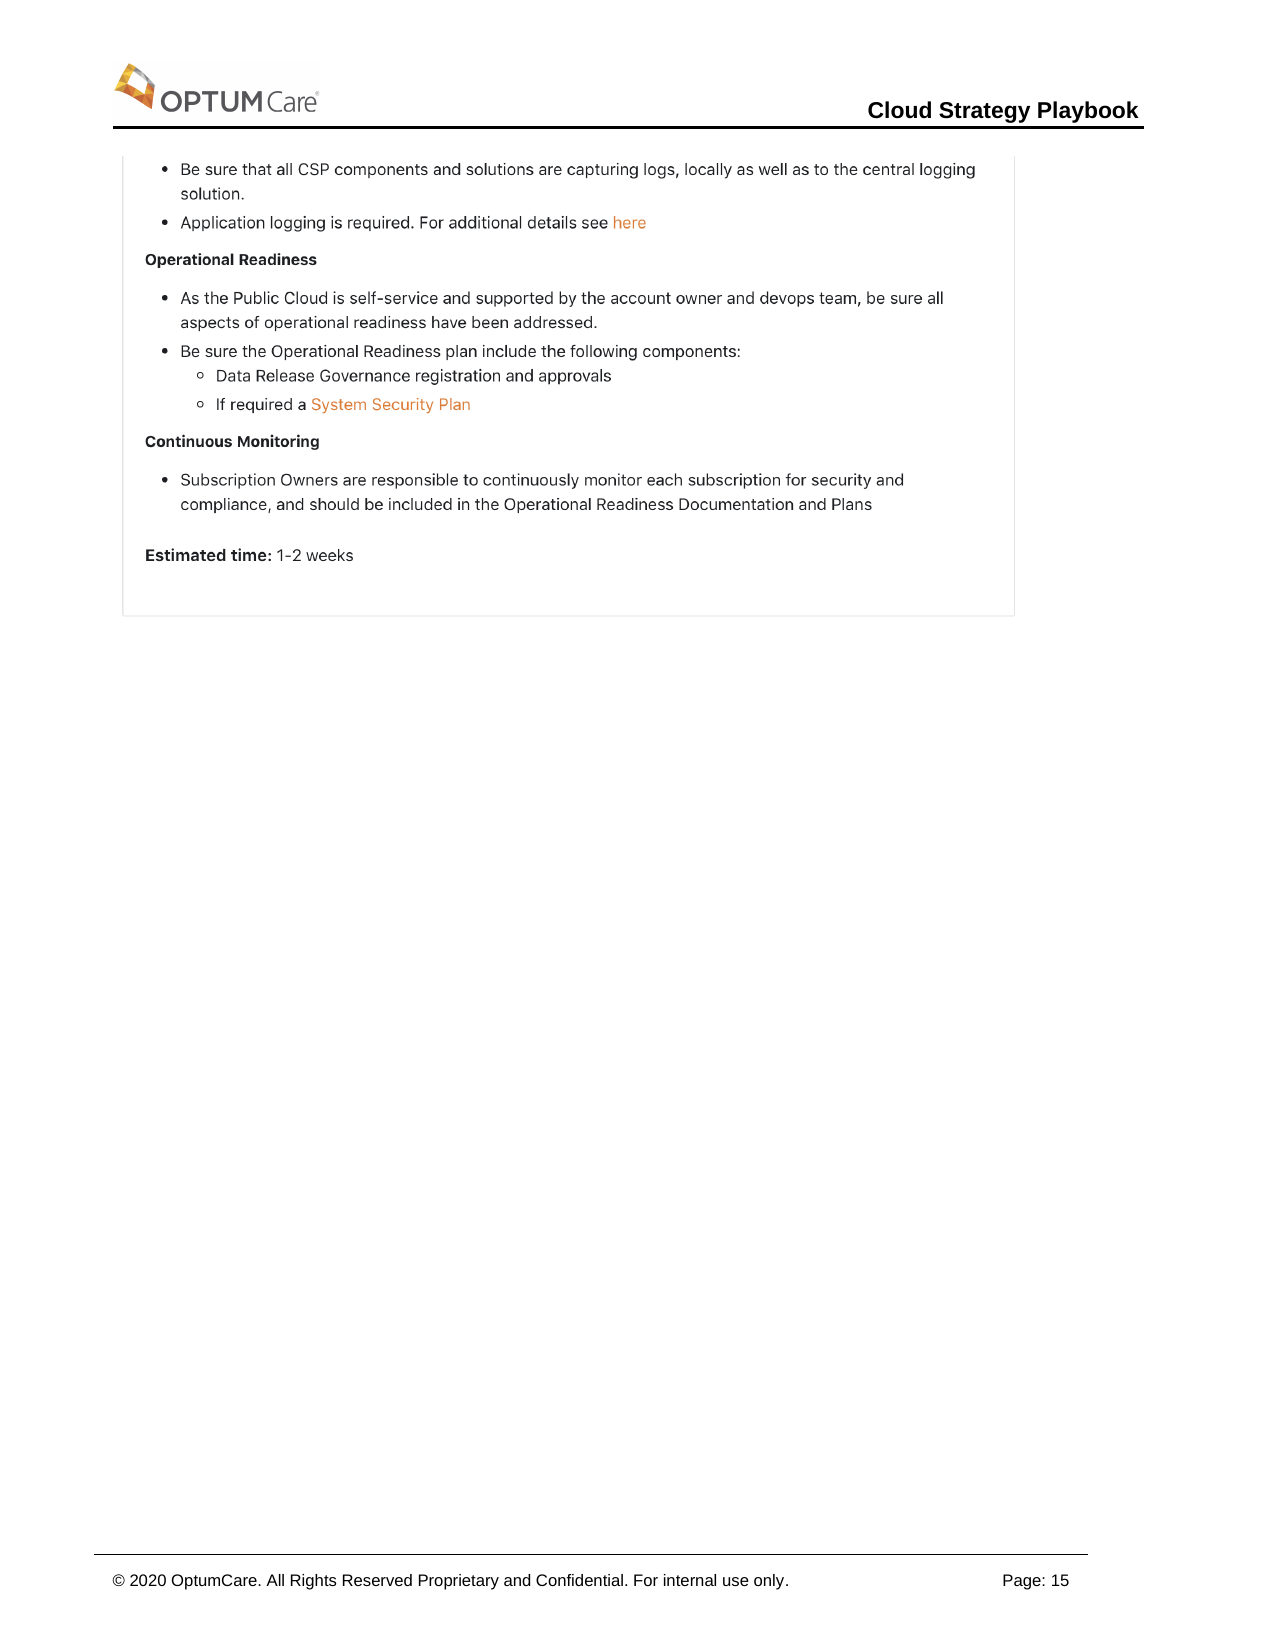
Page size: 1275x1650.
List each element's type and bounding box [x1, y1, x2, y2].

picture [112, 156, 1088, 644]
picture [112, 60, 322, 119]
